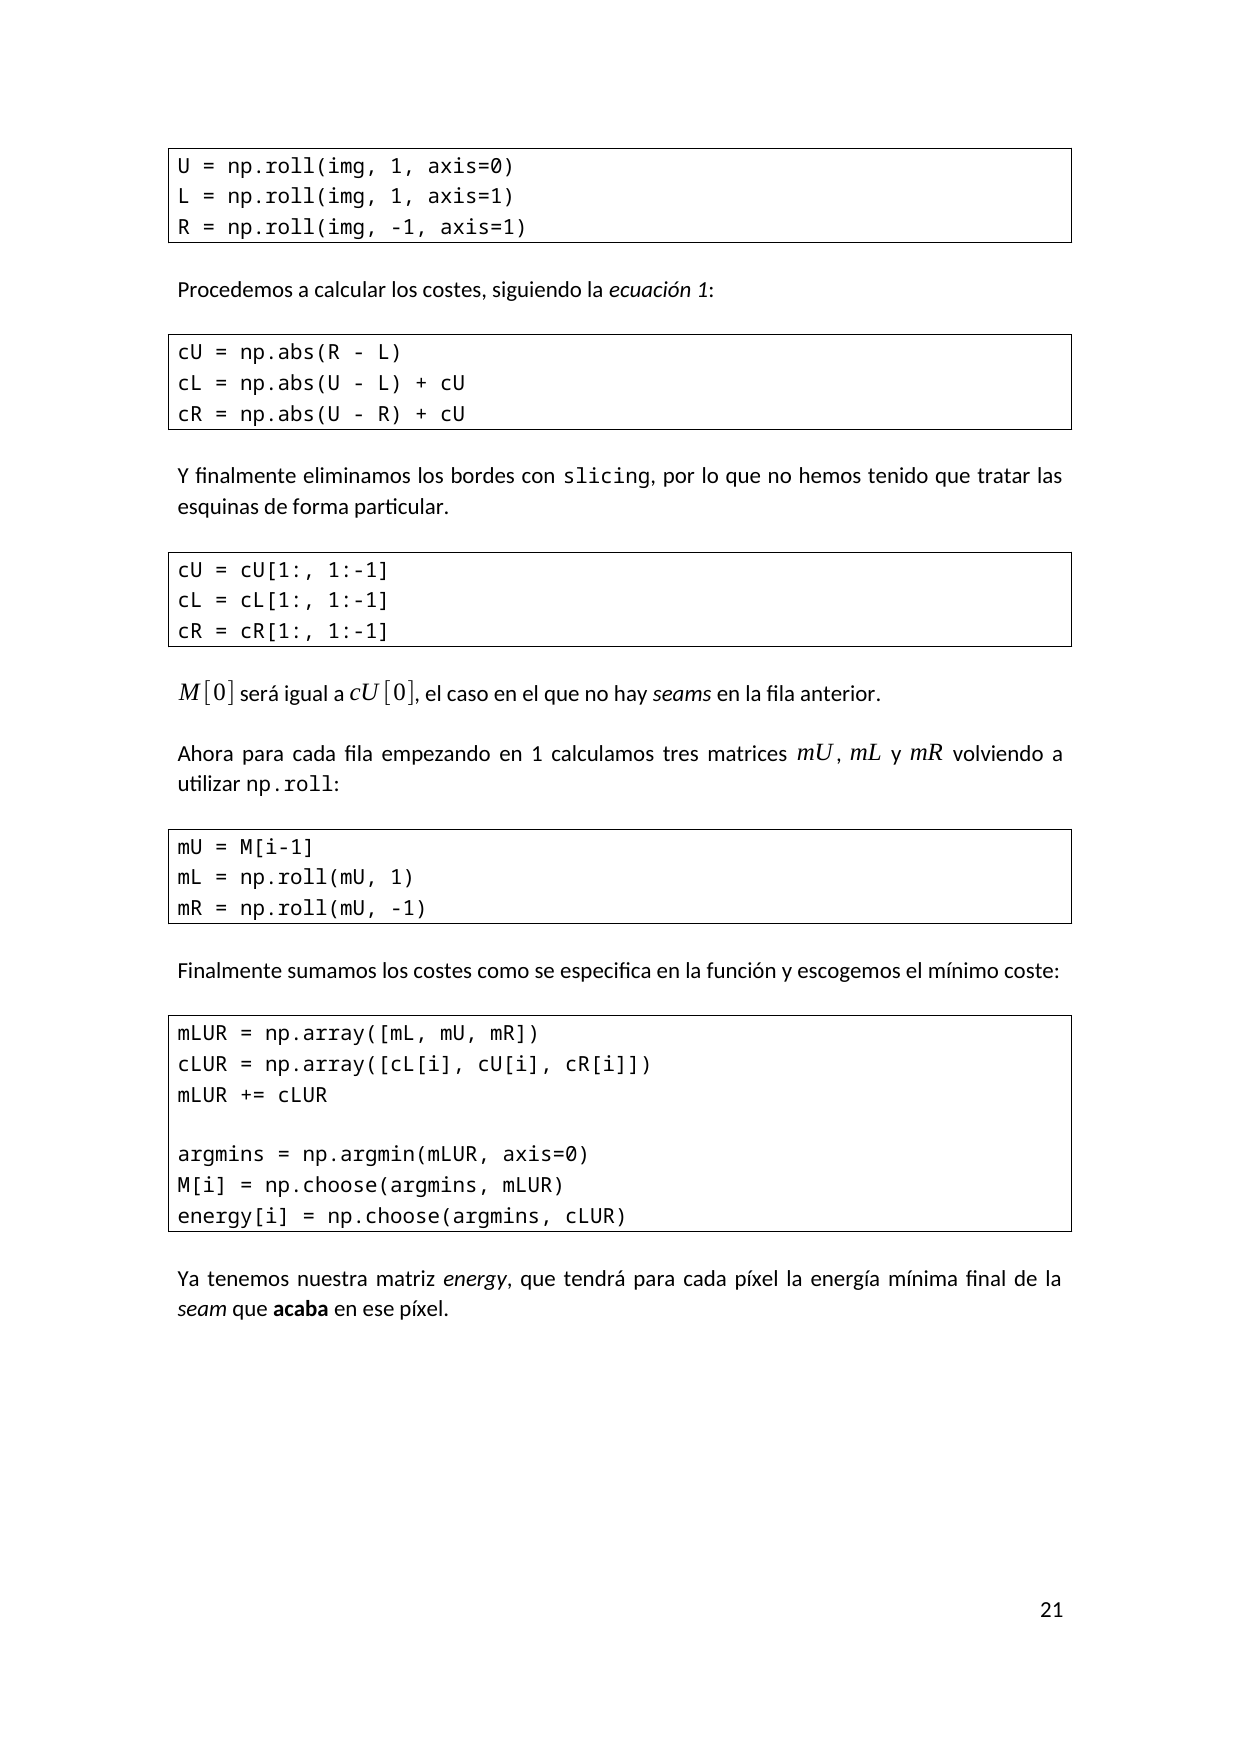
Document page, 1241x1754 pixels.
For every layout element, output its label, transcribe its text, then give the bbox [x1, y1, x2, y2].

text cU = np.abs(R - L) cL = np.abs(U - L) + cU cR = np.abs(U - R) + cU [169, 335, 1071, 429]
text Ahora para cada fila empezando en 1 calculamos tres matrices , y volviendo a utilizar np.roll: [177, 739, 1063, 797]
text Procedemos a calcular los costes, siguiendo la ecuación 1: [177, 275, 1063, 303]
text argmins = np.argmin(mLUR, axis=0) M[i] = np.choose(argmins, mLUR) energy[i] = np.choose(argmins, cLUR) [169, 1136, 1071, 1231]
text Y finalmente eliminamos los bordes con slicing, por lo que no hemos tenido que tratar las esquinas de forma particular. [177, 462, 1063, 520]
text será igual a , el caso en el que no hay seams en la fila anterior. [177, 679, 1063, 707]
text mU = M[i-1] mL = np.roll(mU, 1) mR = np.roll(mU, -1) [169, 830, 1071, 923]
text U = np.roll(img, 1, axis=0) L = np.roll(img, 1, axis=1) R = np.roll(img, -1, axis=1) [169, 149, 1071, 242]
text mLUR = np.array([mL, mU, mR]) cLUR = np.array([cL[i], cU[i], cR[i]]) mLUR += cLUR [169, 1016, 1071, 1108]
text cU = cU[1:, 1:-1] cL = cL[1:, 1:-1] cR = cR[1:, 1:-1] [169, 553, 1071, 646]
text Finalmente sumamos los costes como se especifica en la función y escogemos el mínimo coste: [177, 956, 1063, 984]
text Ya tenemos nuestra matriz energy, que tendrá para cada píxel la energía mínima final de la seam que acaba en ese píxel. [177, 1264, 1063, 1322]
